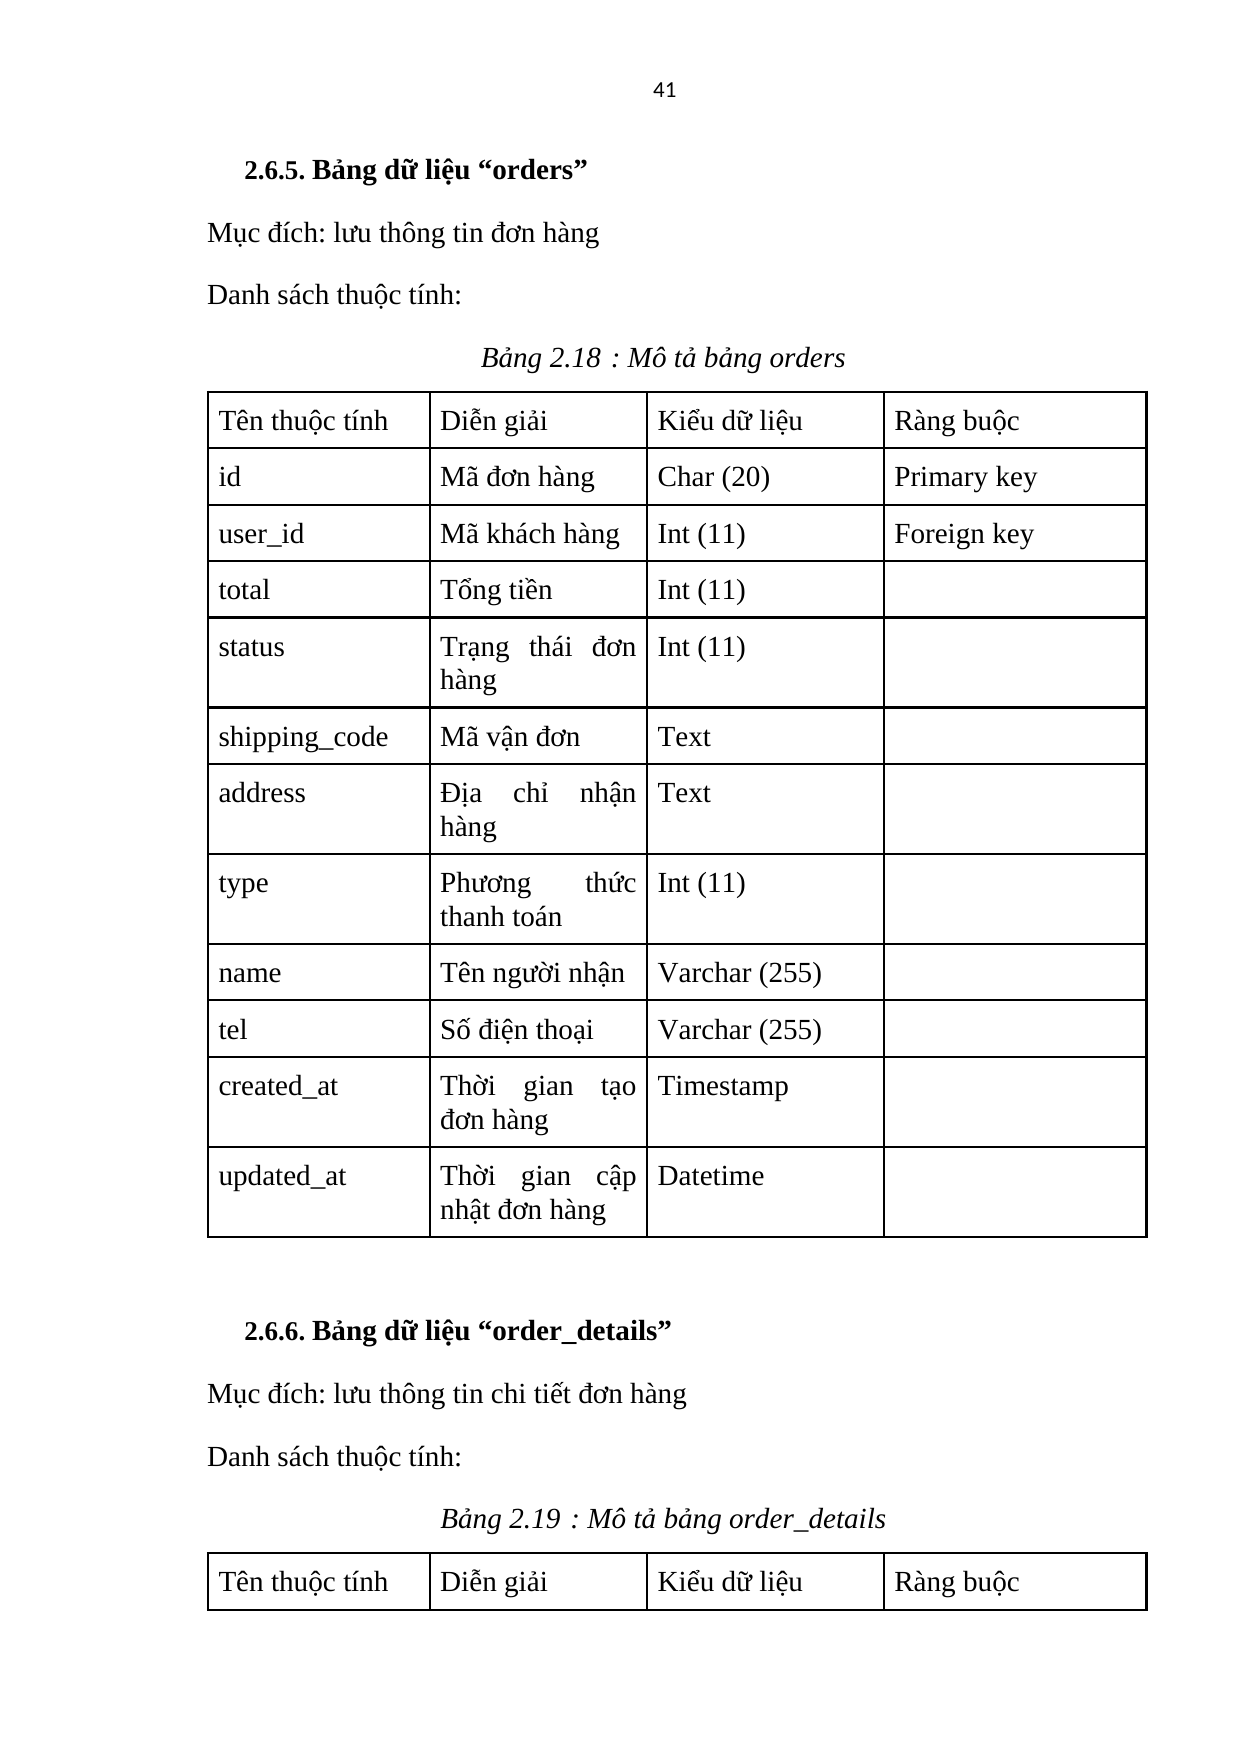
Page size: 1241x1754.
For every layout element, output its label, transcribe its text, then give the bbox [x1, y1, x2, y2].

table_cell Số điện thoại [431, 1001, 646, 1056]
table_cell Int (11) [648, 562, 883, 616]
table_header Diễn giải [431, 1554, 646, 1608]
table_header Tên thuộc tính [209, 393, 429, 447]
table_cell [885, 945, 1145, 999]
table_cell tel [209, 1001, 429, 1056]
table_cell Mã vận đơn [431, 709, 646, 763]
table_cell Thời gian tạo đơn hàng [431, 1058, 646, 1146]
text Mục đích: lưu thông tin chi tiết đơn hàng [207, 1376, 1122, 1409]
table_cell address [209, 765, 429, 853]
text Danh sách thuộc tính: [207, 277, 1122, 311]
subtitle Bảng dữ liệu “orders” [237, 152, 1122, 185]
table_cell Timestamp [648, 1058, 883, 1146]
table_cell Varchar (255) [648, 945, 883, 999]
table_cell [885, 765, 1145, 853]
table_header Diễn giải [431, 393, 646, 447]
table_cell Trạng thái đơn hàng [431, 619, 646, 706]
table_cell Tên người nhận [431, 945, 646, 999]
table_cell Text [648, 765, 883, 853]
table_cell total [209, 562, 429, 616]
table_cell id [209, 449, 429, 503]
subtitle Bảng dữ liệu “order_details” [237, 1313, 1122, 1347]
table_cell type [209, 855, 429, 943]
table_cell Primary key [885, 449, 1145, 503]
table_cell status [209, 619, 429, 706]
table_cell Varchar (255) [648, 1001, 883, 1056]
table_cell Mã đơn hàng [431, 449, 646, 503]
table_cell [885, 619, 1145, 706]
table_cell name [209, 945, 429, 999]
table_cell Tổng tiền [431, 562, 646, 616]
table_header Kiểu dữ liệu [648, 1554, 883, 1608]
table_cell Thời gian cập nhật đơn hàng [431, 1148, 646, 1236]
table_cell Địa chỉ nhận hàng [431, 765, 646, 853]
table_cell [885, 709, 1145, 763]
table_cell created_at [209, 1058, 429, 1146]
text Danh sách thuộc tính: [207, 1439, 1122, 1472]
table_cell [885, 1001, 1145, 1056]
table_cell Text [648, 709, 883, 763]
table_cell [885, 855, 1145, 943]
table_cell Foreign key [885, 506, 1145, 560]
table_cell Phương thức thanh toán [431, 855, 646, 943]
table_cell Int (11) [648, 855, 883, 943]
text Mục đích: lưu thông tin đơn hàng [207, 215, 1122, 248]
text Bảng 2.19 : Mô tả bảng order_details [207, 1502, 1122, 1535]
table_cell Int (11) [648, 619, 883, 706]
table_header Kiểu dữ liệu [648, 393, 883, 447]
table_header Tên thuộc tính [209, 1554, 429, 1608]
table_cell shipping_code [209, 709, 429, 763]
table_cell Int (11) [648, 506, 883, 560]
table_cell Mã khách hàng [431, 506, 646, 560]
table_header Ràng buộc [885, 1554, 1145, 1608]
table_cell updated_at [209, 1148, 429, 1236]
table_cell Datetime [648, 1148, 883, 1236]
table_header Ràng buộc [885, 393, 1145, 447]
table_cell user_id [209, 506, 429, 560]
table_cell [885, 1148, 1145, 1236]
table_cell [885, 1058, 1145, 1146]
table_cell Char (20) [648, 449, 883, 503]
text Bảng 2.18 : Mô tả bảng orders [207, 340, 1122, 374]
table_cell [885, 562, 1145, 616]
